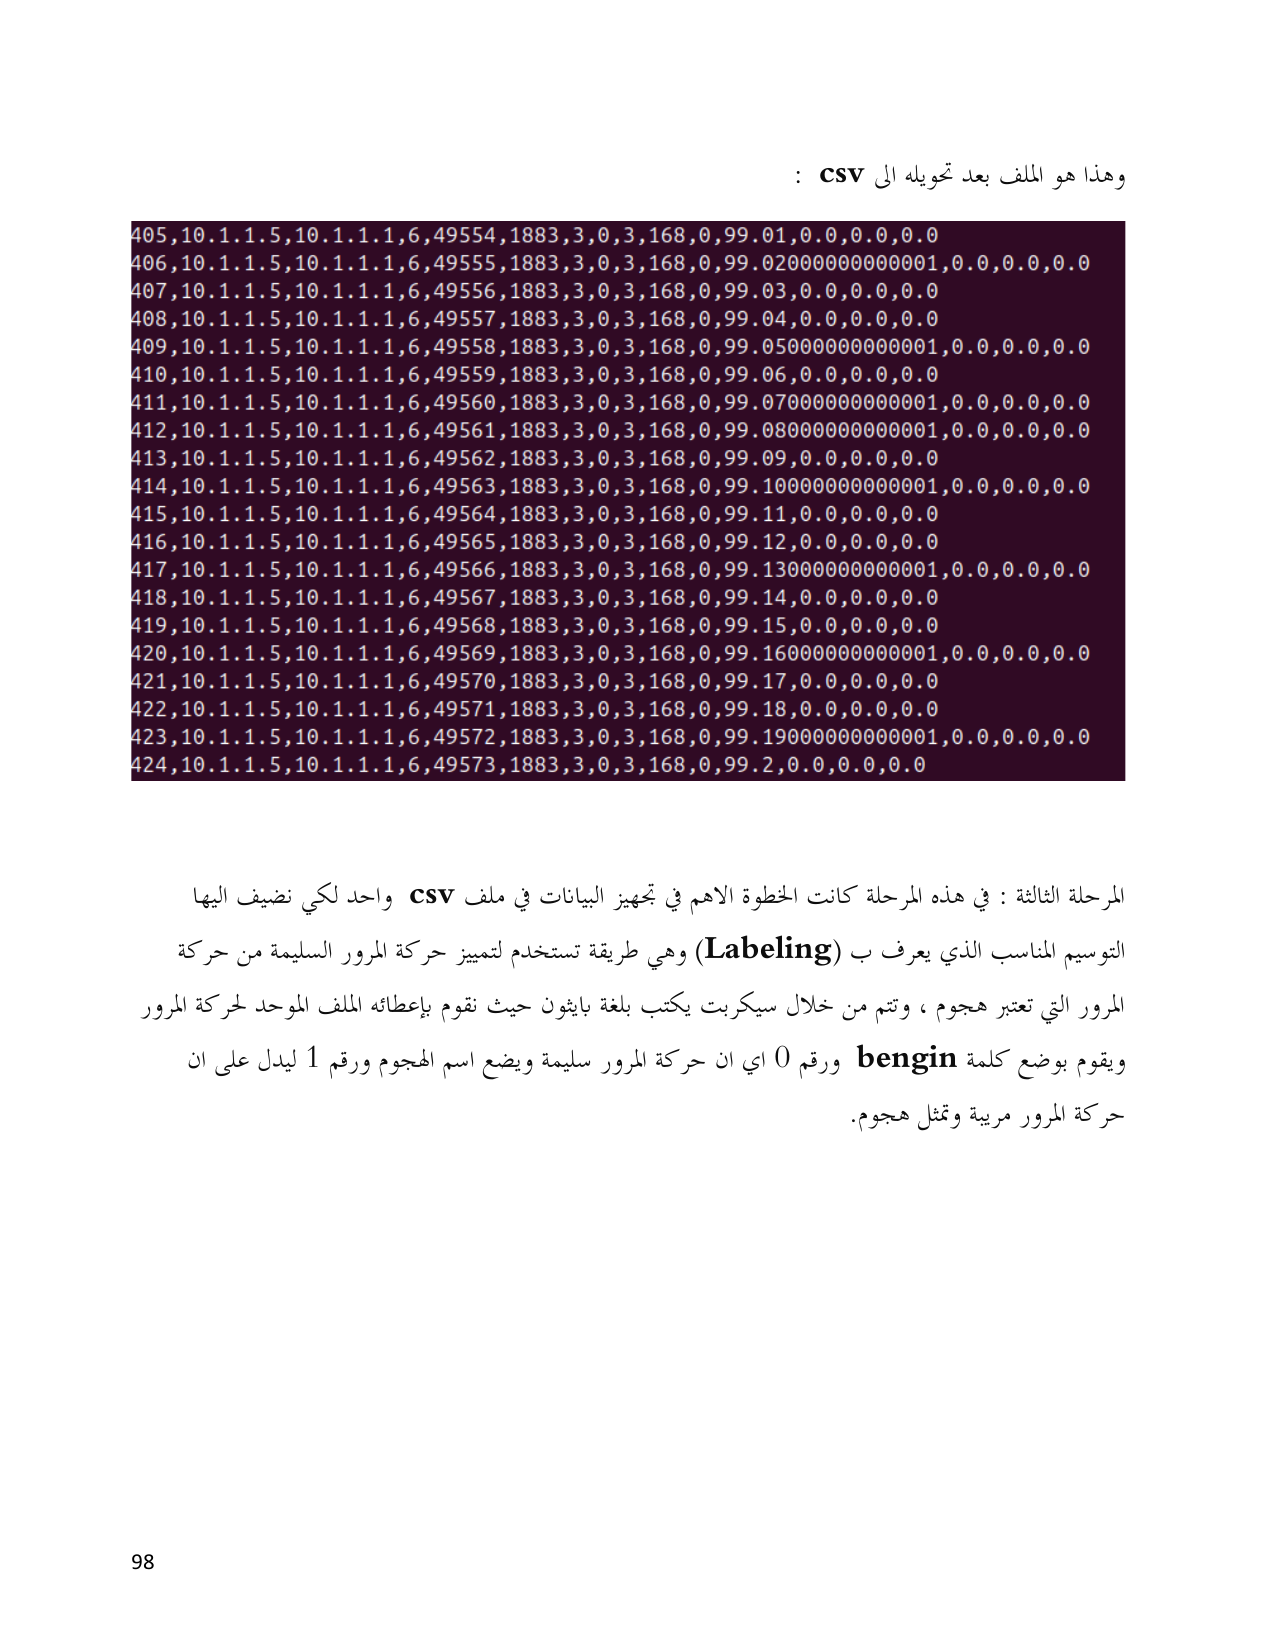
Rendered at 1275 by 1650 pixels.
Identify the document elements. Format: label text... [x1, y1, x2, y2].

picture [131, 221, 1126, 781]
text وهذا هو الملف بعد تحويله الى csv : [131, 150, 1126, 201]
text المرحلة الثالثة : في هذه المرحلة كانت الخطوة الاهم في تجهيز البيانات في ملف csv واحد لكي نضيف اليها التوسيم المناسب الذي يعرف ب (Labeling) وهي طريقة تستخدم لتمييز حركة المرور السليمة من حركة المرور التي تعتبر هجوم ، وتتم من خلال سيكربت يكتب بلغة بايثون حيث نقوم بإعطائه الملف الموحد لحركة المرور ويقوم بوضع كلمة bengin ورقم 0 اي ان حركة المرور سليمة ويضع اسم الهجوم ورقم 1 ليدل على ان حركة المرور مريبة وتمثل هجوم. [131, 871, 1126, 1140]
